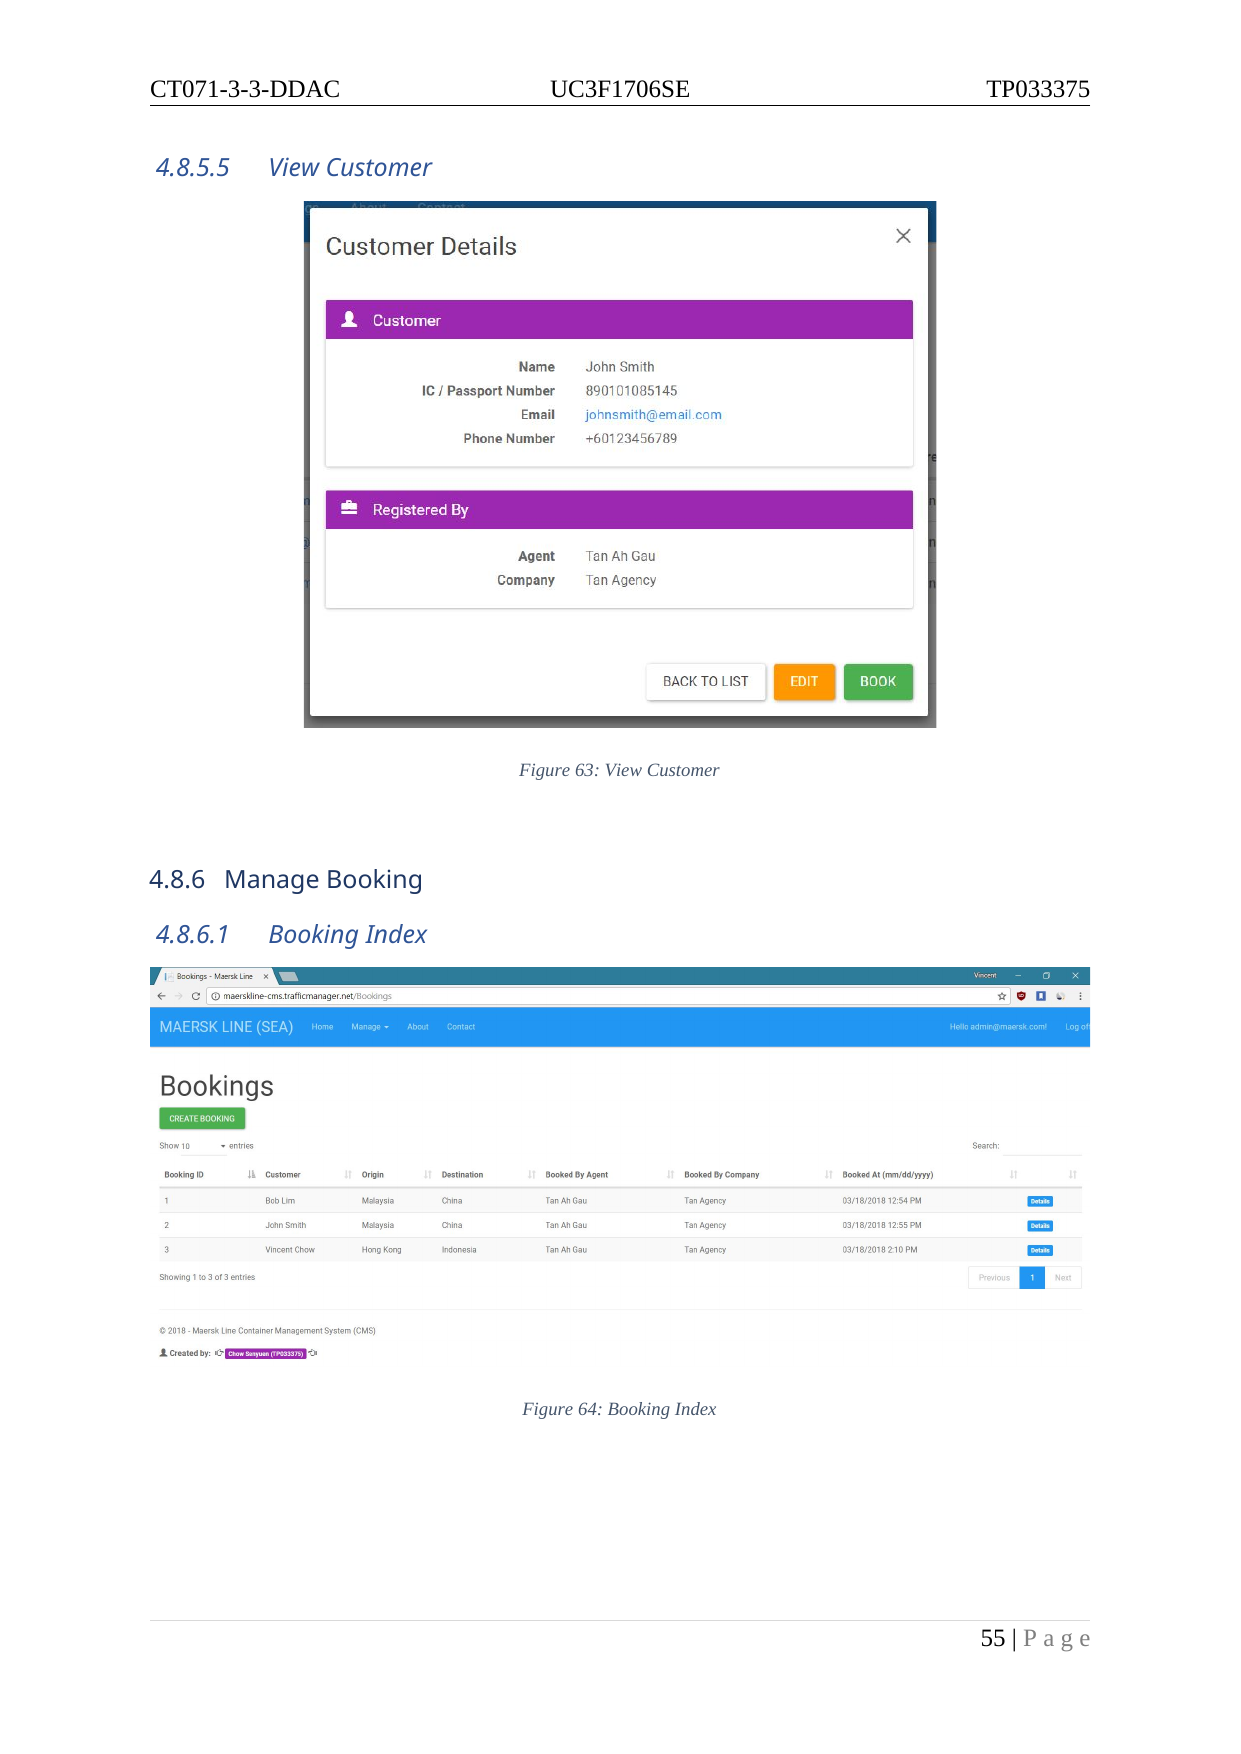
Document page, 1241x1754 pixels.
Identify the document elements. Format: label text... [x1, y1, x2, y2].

subtitle View Customer [156, 150, 1090, 184]
picture [150, 967, 1091, 1367]
subtitle Manage Booking [149, 861, 1090, 895]
subtitle Booking Index [156, 916, 1090, 951]
text Figure 64: Booking Index [150, 1398, 1090, 1419]
text Figure 63: View Customer [150, 759, 1090, 781]
picture [303, 201, 937, 728]
